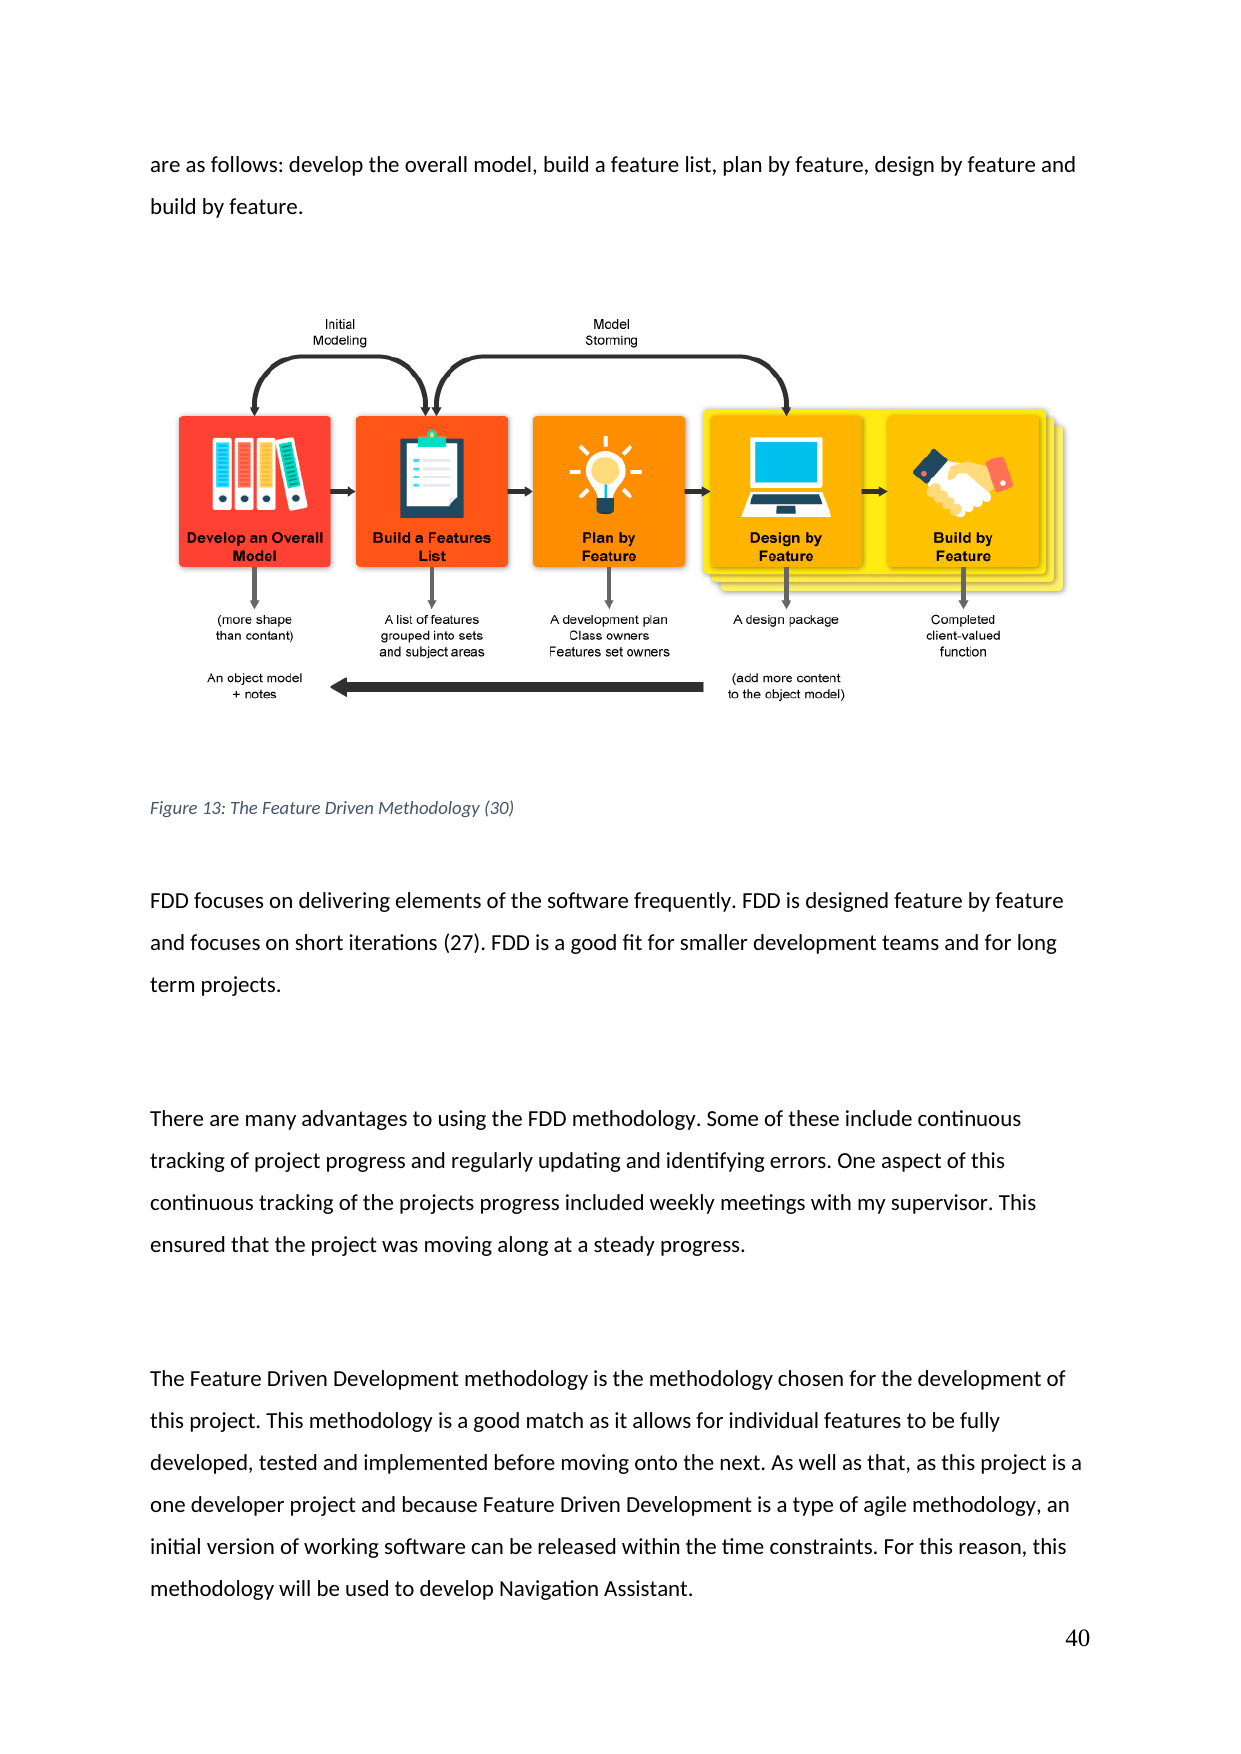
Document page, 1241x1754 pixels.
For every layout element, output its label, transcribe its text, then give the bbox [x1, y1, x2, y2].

text Figure : The Feature Driven Methodology (30) [150, 796, 1090, 819]
text There are many advantages to using the FDD methodology. Some of these include continuous tracking of project progress and regularly updating and identifying errors. One aspect of this continuous tracking of the projects progress included weekly meetings with my supervisor. This ensured that the project was moving along at a steady progress. [150, 1104, 1090, 1258]
text The Feature Driven Development methodology is the methodology chosen for the development of this project. This methodology is a good match as it allows for individual features to be fully developed, tested and implemented before moving onto the next. As well as that, as this project is a one developer project and because Feature Driven Development is a type of agile methodology, an initial version of working software can be released within the time constraints. For this reason, this methodology will be used to develop Navigation Assistant. [150, 1364, 1090, 1602]
picture [150, 258, 1091, 757]
text FDD focuses on delivering elements of the software frequently. FDD is designed feature by feature and focuses on short iterations (27). FDD is a good fit for smaller development teams and for long term projects. [150, 887, 1090, 998]
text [150, 150, 1090, 220]
